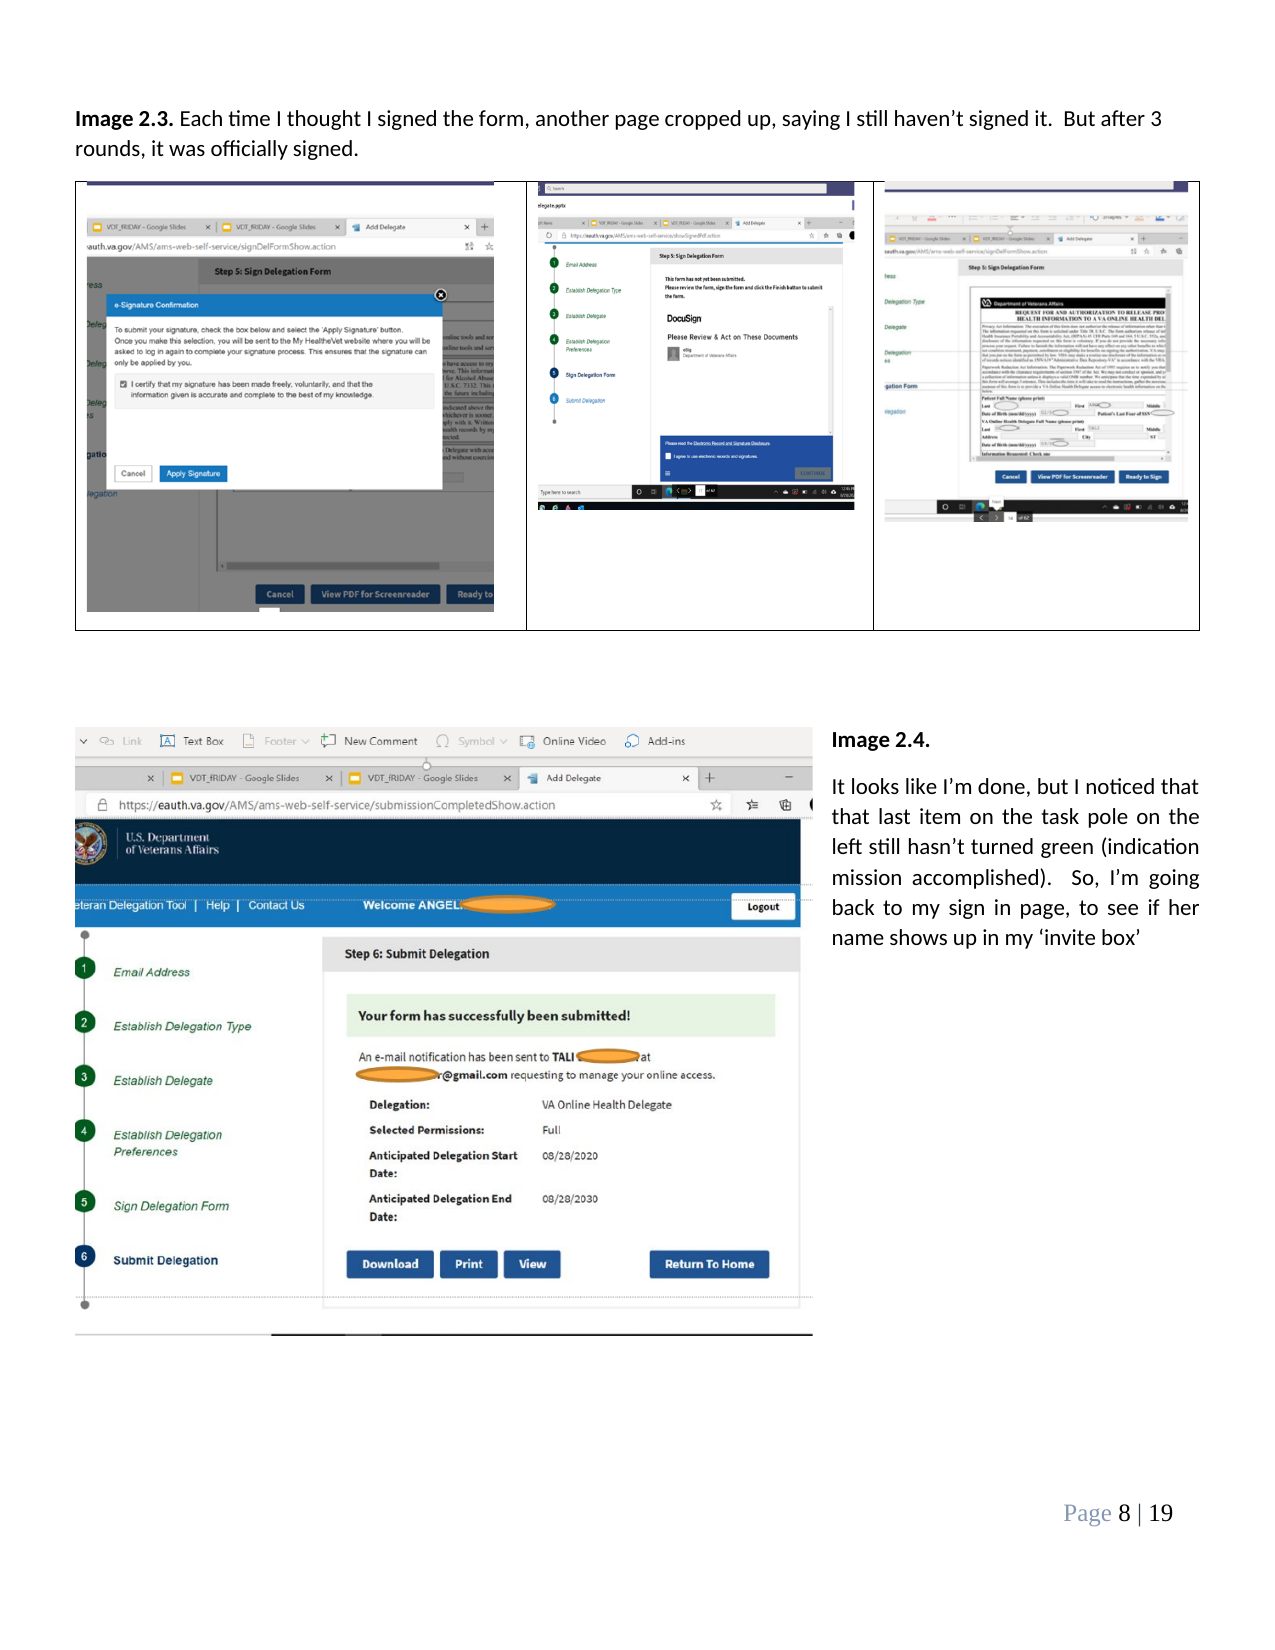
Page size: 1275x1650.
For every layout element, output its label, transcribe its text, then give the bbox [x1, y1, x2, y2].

picture [75, 727, 813, 1336]
picture [86, 181, 494, 612]
text It looks like I’m done, but I noticed that that last item on the task pole on the left still hasn’t turned green (indication mission accomplished). So, I’m going back to my sign in page, to see if her name shows up in my ‘invite box’ [813, 772, 1200, 951]
table_header [874, 182, 1199, 630]
picture [884, 181, 1189, 522]
table_header [527, 182, 873, 630]
table_header [76, 182, 526, 630]
picture [538, 181, 855, 510]
text Image 2.3. Each time I thought I signed the form, another page cropped up, saying I still haven’t signed it. But after 3 rounds, it was officially signed. [75, 104, 1200, 162]
text Image 2.4. [75, 725, 1200, 753]
